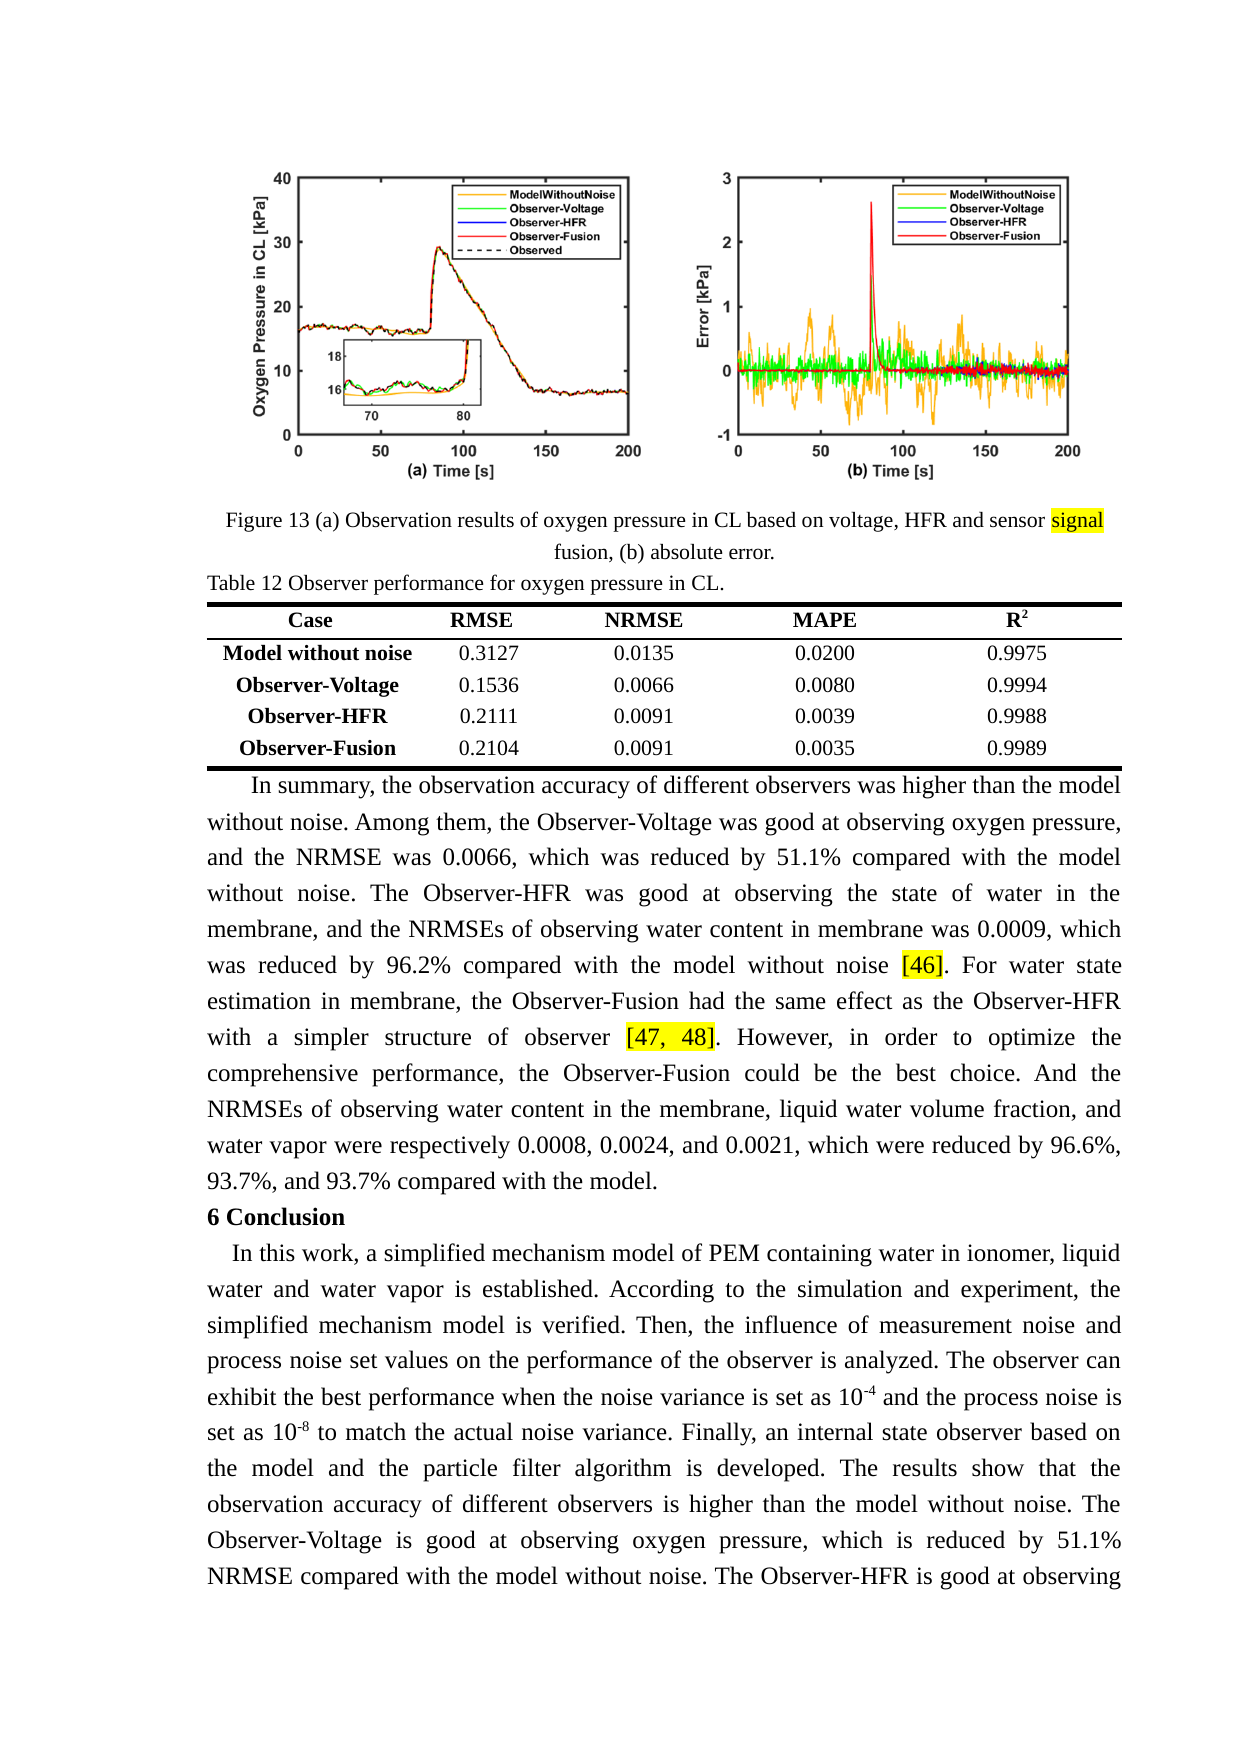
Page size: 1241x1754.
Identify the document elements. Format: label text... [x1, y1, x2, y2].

table_cell 0.0066 [549, 672, 738, 703]
table_header RMSE [414, 607, 549, 638]
picture [206, 141, 1123, 508]
table_cell 0.9989 [911, 735, 1122, 766]
text In summary, the observation accuracy of different observers was higher than the model without noise. Among them, the Observer-Voltage was good at observing oxygen pressure, and the NRMSE was 0.0066, which was reduced by 51.1% compared with the model without noise. The Observer-HFR was good at observing the state of water in the membrane, and the NRMSEs of observing water content in membrane was 0.0009, which was reduced by 96.2% compared with the model without noise [46]. For water state estimation in membrane, the Observer-Fusion had the same effect as the Observer-HFR with a simpler structure of observer [47, 48]. However, in order to optimize the comprehensive performance, the Observer-Fusion could be the best choice. And the NRMSEs of observing water content in the membrane, liquid water volume fraction, and water vapor were respectively 0.0008, 0.0024, and 0.0021, which were reduced by 96.6%, 93.7%, and 93.7% compared with the model. [207, 771, 1122, 1195]
table_cell 0.3127 [428, 640, 549, 672]
text Figure 13 (a) Observation results of oxygen pressure in CL based on voltage, HFR and sensor signal fusion, (b) absolute error. [207, 508, 1122, 564]
table_header MAPE [738, 607, 911, 638]
table_header R2 [911, 607, 1122, 638]
table_cell 0.9988 [911, 703, 1122, 734]
table_cell 0.0135 [549, 640, 738, 672]
subtitle Conclusion [207, 1202, 1122, 1231]
table_cell 0.0091 [549, 735, 738, 766]
table_cell 0.0200 [738, 640, 911, 672]
table_cell 0.0080 [738, 672, 911, 703]
table_cell Observer-Fusion [207, 735, 428, 766]
table_cell 0.9975 [911, 640, 1122, 672]
table_cell Observer-Voltage [207, 672, 428, 703]
table_header Case [207, 607, 413, 638]
table_cell 0.2111 [428, 703, 549, 734]
table_cell 0.0039 [738, 703, 911, 734]
table_cell 0.9994 [911, 672, 1122, 703]
table_header NRMSE [549, 607, 738, 638]
table_cell 0.1536 [428, 672, 549, 703]
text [207, 1238, 1122, 1590]
table_cell 0.2104 [428, 735, 549, 766]
table_cell 0.0035 [738, 735, 911, 766]
table_cell Model without noise [207, 640, 428, 672]
table_cell 0.0091 [549, 703, 738, 734]
text Table 12 Observer performance for oxygen pressure in CL. [207, 570, 1122, 596]
table_cell Observer-HFR [207, 703, 428, 734]
